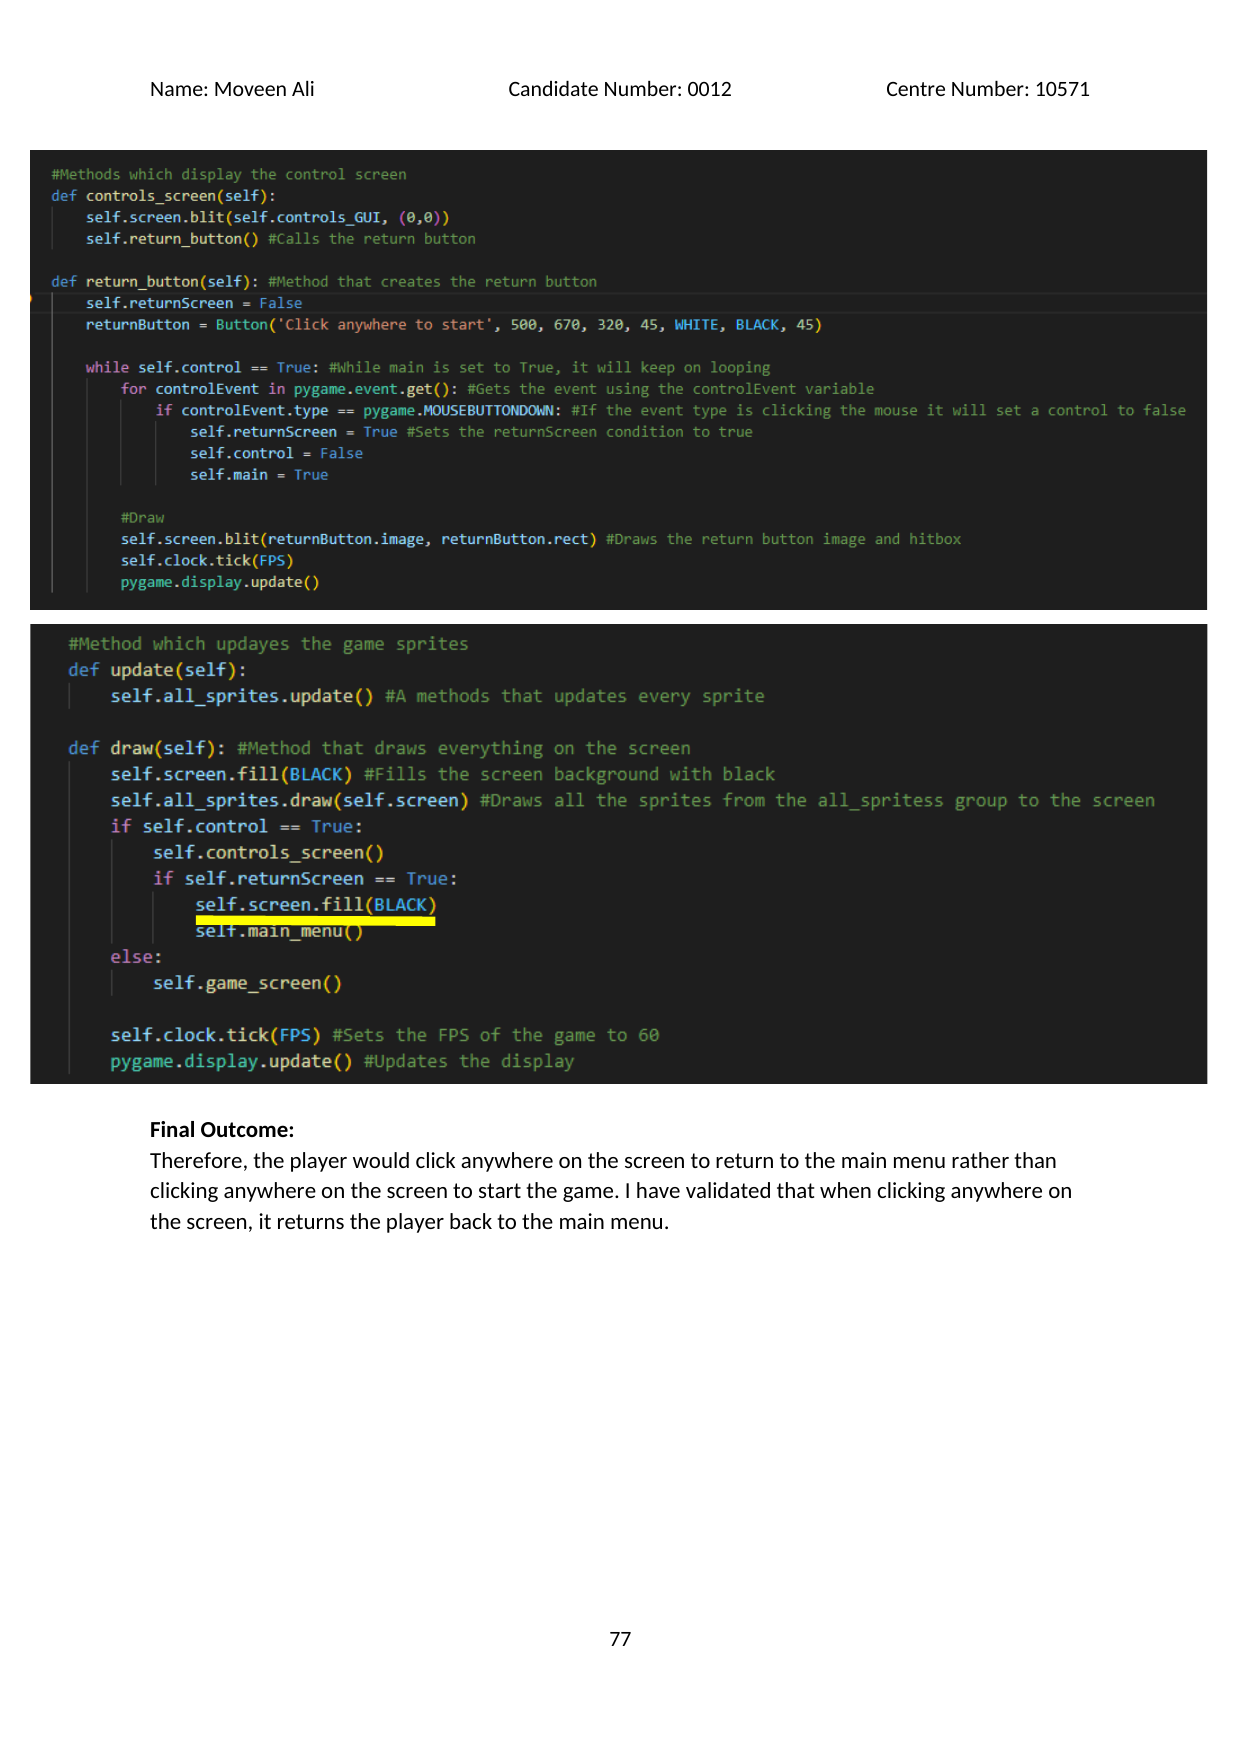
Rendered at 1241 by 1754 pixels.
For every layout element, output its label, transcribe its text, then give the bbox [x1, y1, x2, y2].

text Final Outcome: [150, 1115, 1090, 1143]
picture [29, 624, 1207, 1084]
picture [28, 150, 1207, 609]
text Therefore, the player would click anywhere on the screen to return to the main menu rather than clicking anywhere on the screen to start the game. I have validated that when clicking anywhere on the screen, it returns the player back to the main menu. [150, 1146, 1090, 1235]
